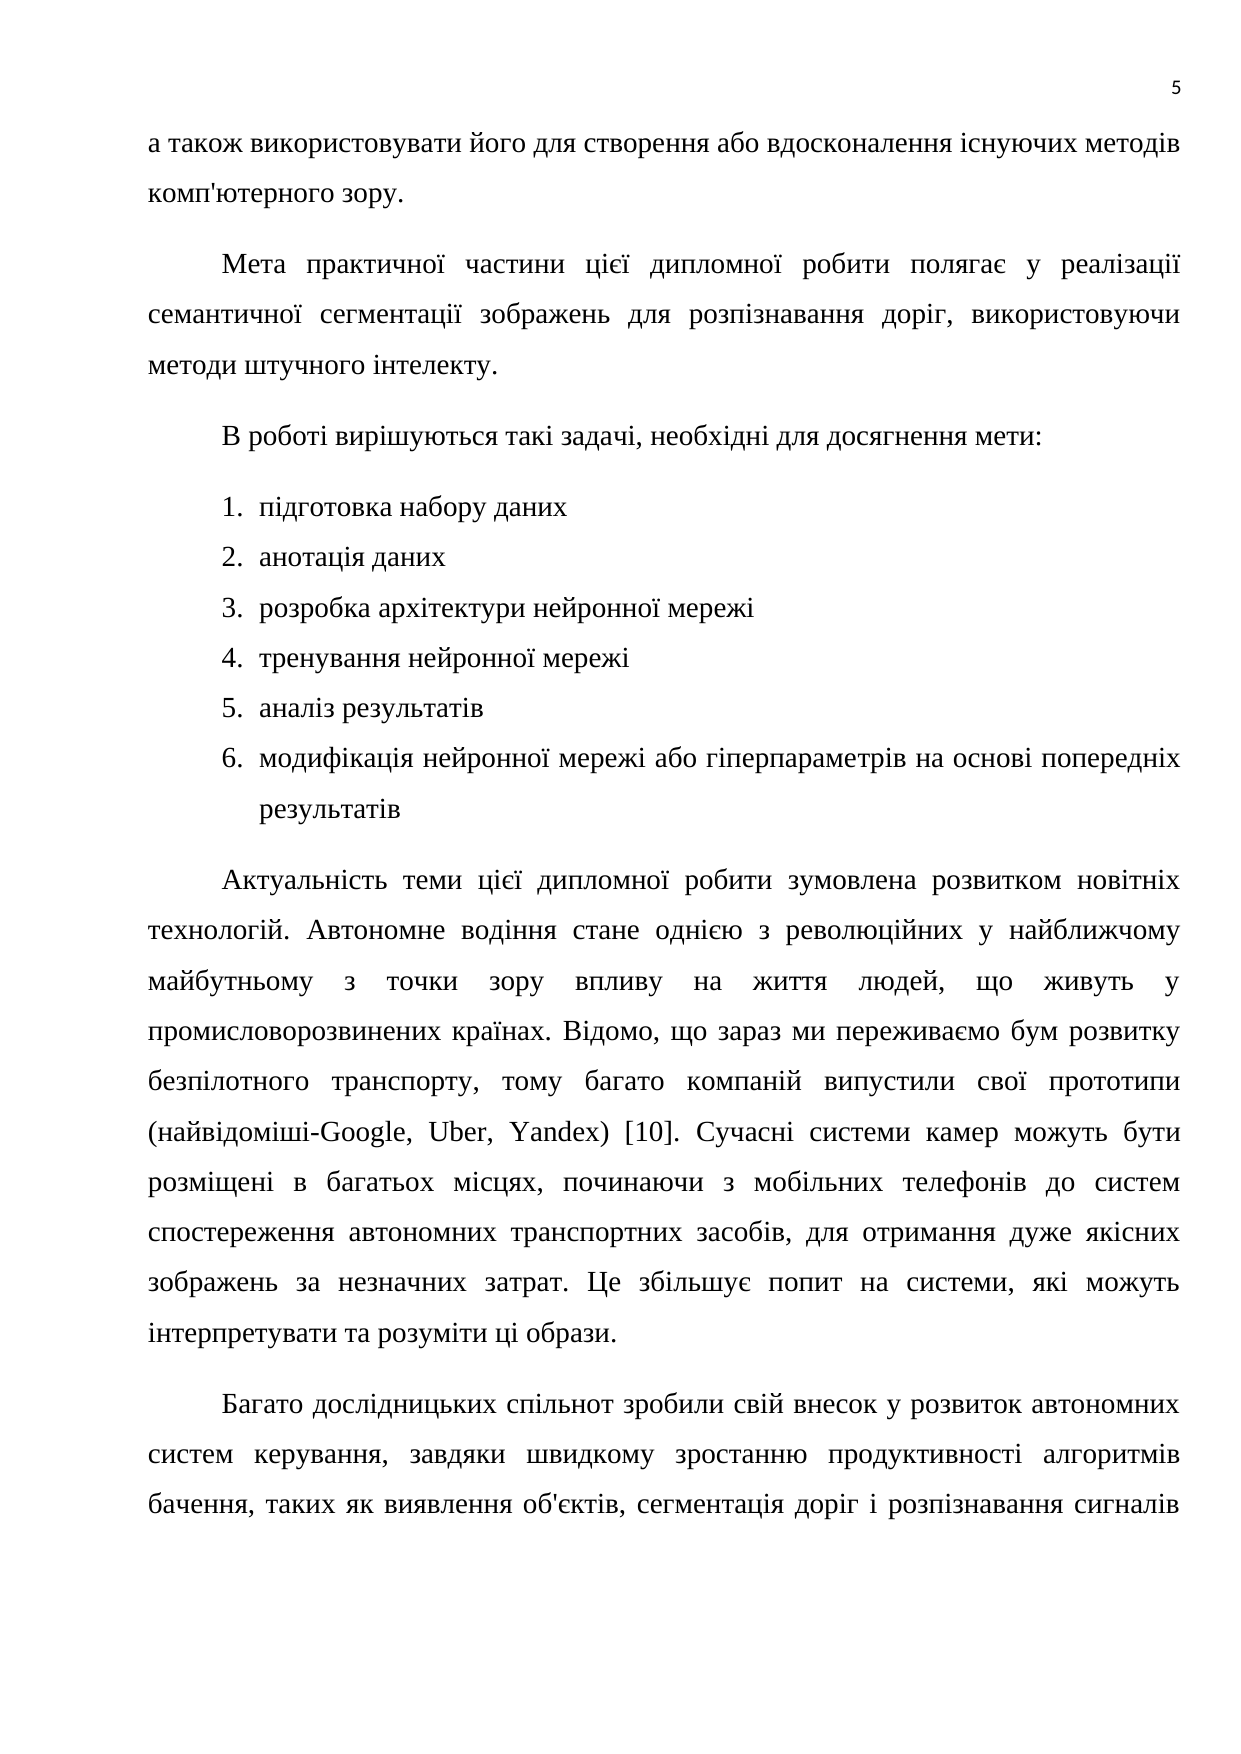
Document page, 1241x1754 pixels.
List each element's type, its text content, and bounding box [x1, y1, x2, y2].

list розробка архітектури нейронної мережі [221, 590, 1181, 623]
text Актуальність теми цієї дипломної робити зумовлена розвитком новітніх технологій. Автономне водіння стане однією з революційних у найближчому майбутньому з точки зору впливу на життя людей, що живуть у промисловорозвинених країнах. Відомо, що зараз ми переживаємо бум розвитку безпілотного транспорту, тому багато компаній випустили свої прототипи (найвідоміші-Google, Uber, Yandex) [10]. Сучасні системи камер можуть бути розміщені в багатьох місцях, починаючи з мобільних телефонів до систем спостереження автономних транспортних засобів, для отримання дуже якісних зображень за незначних затрат. Це збільшує попит на системи, які можуть інтерпретувати та розуміти ці образи. [148, 862, 1181, 1348]
list тренування нейронної мережі [221, 640, 1181, 673]
text В роботі вирішуються такі задачі, необхідні для досягнення мети: [148, 418, 1181, 451]
list аналіз результатів [221, 690, 1181, 724]
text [148, 1386, 1181, 1520]
text Мета практичної частини цієї дипломної робити полягає у реалізації семантичної сегментації зображень для розпізнавання доріг, використовуючи методи штучного інтелекту. [148, 246, 1181, 380]
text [148, 125, 1181, 208]
list підготовка набору даних [221, 489, 1181, 523]
list анотація даних [221, 539, 1181, 573]
list модифікація нейронної мережі або гіперпараметрів на основі попередніх результатів [221, 741, 1181, 824]
